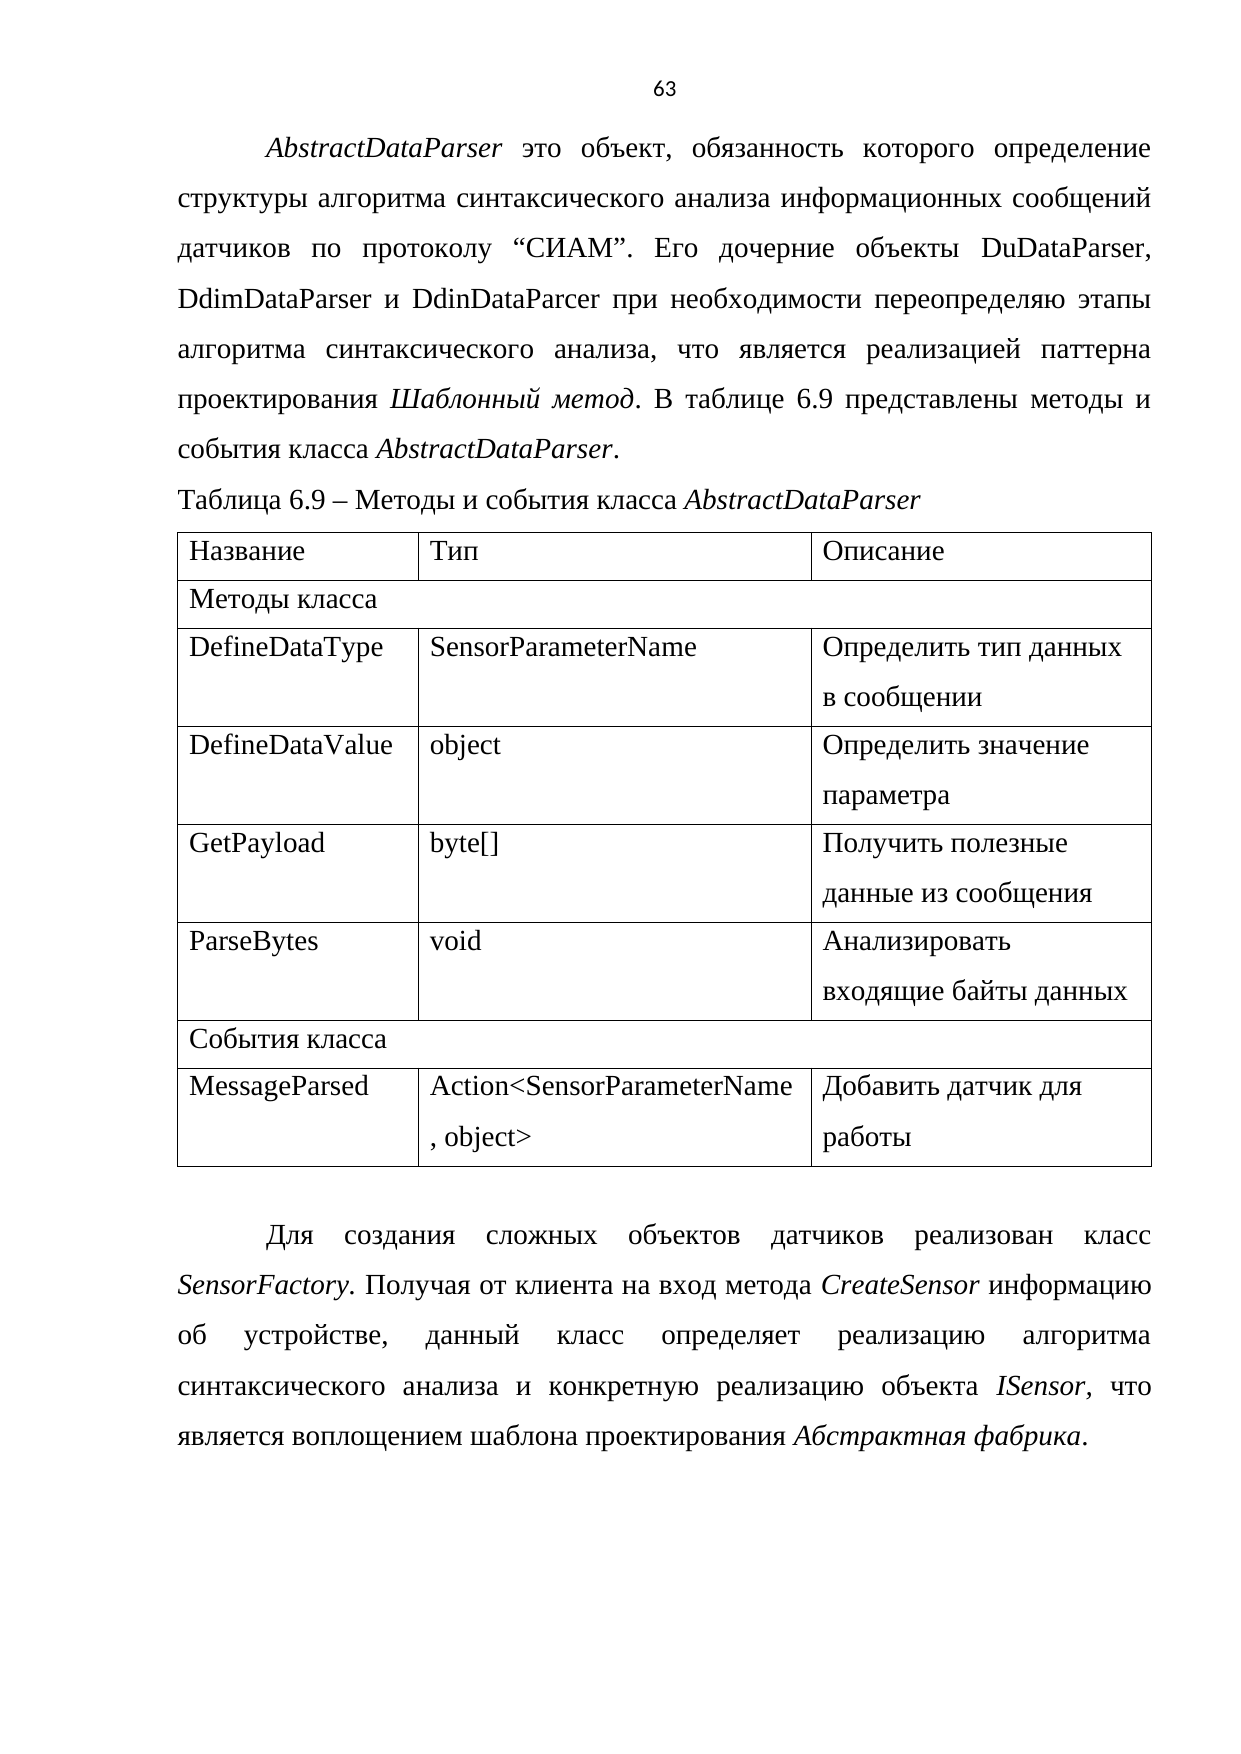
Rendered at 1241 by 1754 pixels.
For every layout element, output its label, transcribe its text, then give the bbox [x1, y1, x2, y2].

table_cell Добавить датчик для работы [812, 1069, 1151, 1166]
table_cell Анализировать входящие байты данных [812, 923, 1151, 1020]
text AbstractDataParser это объект, обязанность которого определение структуры алгоритма синтаксического анализа информационных сообщений датчиков по протоколу “СИАМ”. Его дочерние объекты DuDataParser, DdimDataParser и DdinDataParcer при необходимости переопределяю этапы алгоритма синтаксического анализа, что является реализацией паттерна проектирования Шаблонный метод. В таблице 6.9 представлены методы и события класса AbstractDataParser. [177, 130, 1152, 465]
table_cell void [419, 923, 811, 1020]
table_cell ParseBytes [178, 923, 418, 1020]
table_cell DefineDataType [178, 629, 418, 726]
table_cell Определить значение параметра [812, 727, 1151, 824]
table_cell Получить полезные данные из сообщения [812, 825, 1151, 922]
table_cell События класса [178, 1021, 1151, 1067]
table_cell byte[] [419, 825, 811, 922]
text Для создания сложных объектов датчиков реализован класс SensorFactory. Получая от клиента на вход метода CreateSensor информацию об устройстве, данный класс определяет реализацию алгоритма синтаксического анализа и конкретную реализацию объекта ISensor, что является воплощением шаблона проектирования Абстрактная фабрика. [177, 1217, 1152, 1452]
table_header Описание [812, 533, 1151, 580]
table_cell Action<SensorParameterName, object> [419, 1069, 811, 1166]
table_header Название [178, 533, 418, 580]
table_header Тип [419, 533, 811, 580]
table_cell MessageParsed [178, 1069, 418, 1166]
table_cell object [419, 727, 811, 824]
table_cell Определить тип данных в сообщении [812, 629, 1151, 726]
table_cell DefineDataValue [178, 727, 418, 824]
table_cell Методы класса [178, 581, 1151, 628]
text Таблица 6.9 – Методы и события класса AbstractDataParser [177, 482, 1152, 516]
table_cell SensorParameterName [419, 629, 811, 726]
table_cell GetPayload [178, 825, 418, 922]
